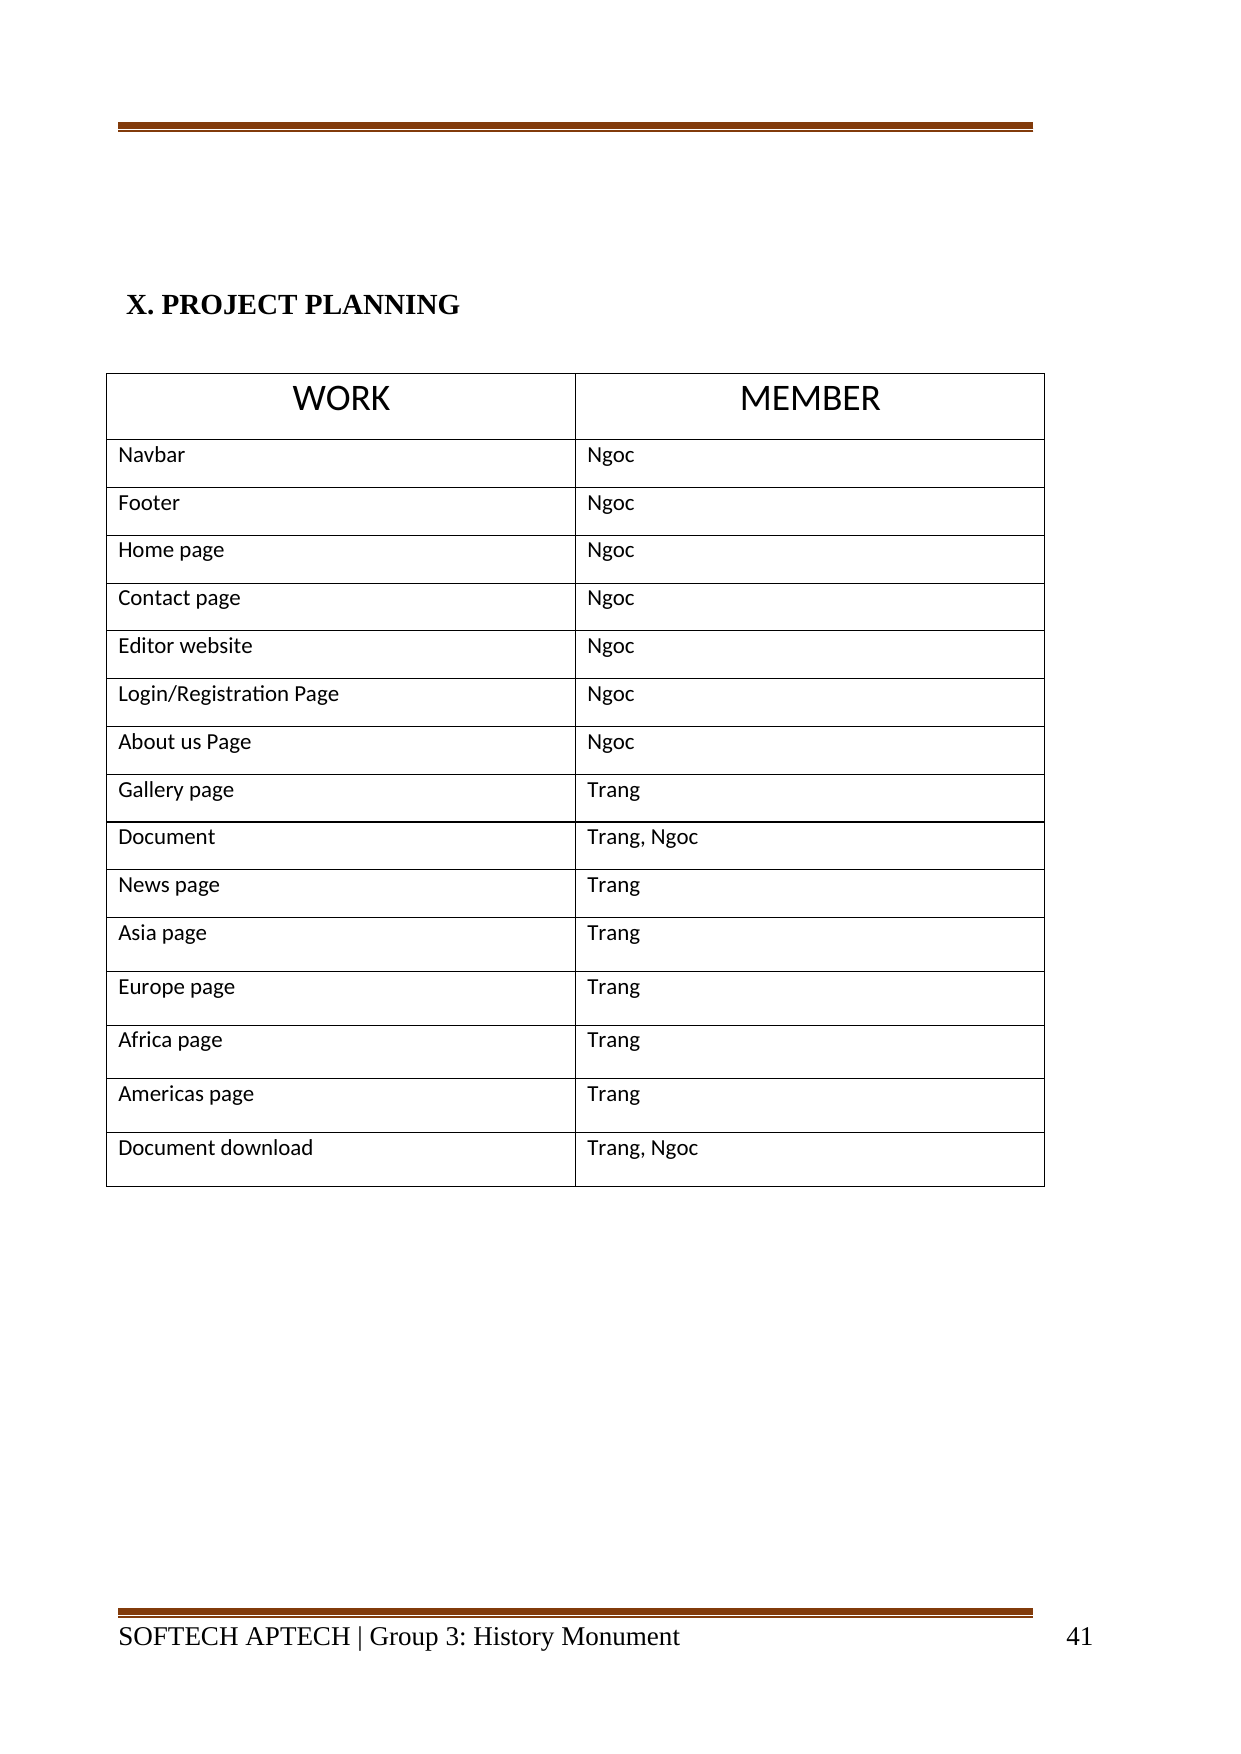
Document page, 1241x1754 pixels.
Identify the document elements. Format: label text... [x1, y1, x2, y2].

table_cell Trang, Ngoc [576, 823, 1044, 869]
table_cell Trang [576, 918, 1044, 971]
table_cell Ngoc [576, 488, 1044, 534]
table_cell Contact page [107, 584, 575, 630]
table_cell Login/Registration Page [107, 679, 575, 726]
table_cell Ngoc [576, 631, 1044, 678]
table_cell Americas page [107, 1079, 575, 1132]
table_cell Ngoc [576, 679, 1044, 726]
table_header MEMBER [576, 374, 1044, 439]
table_cell News page [107, 870, 575, 917]
table_header WORK [107, 374, 575, 439]
table_cell Document download [107, 1133, 575, 1186]
table_cell Editor website [107, 631, 575, 678]
subtitle X. PROJECT PLANNING [118, 287, 1033, 321]
table_cell Trang [576, 775, 1044, 821]
table_cell Africa page [107, 1026, 575, 1078]
table_cell Ngoc [576, 727, 1044, 774]
table_cell Trang [576, 972, 1044, 1024]
table_cell Asia page [107, 918, 575, 971]
table_cell Europe page [107, 972, 575, 1024]
table_cell Ngoc [576, 584, 1044, 630]
table_cell Trang [576, 870, 1044, 917]
table_cell Navbar [107, 440, 575, 487]
table_cell Trang [576, 1079, 1044, 1132]
table_cell Footer [107, 488, 575, 534]
table_cell About us Page [107, 727, 575, 774]
table_cell Ngoc [576, 440, 1044, 487]
table_cell Trang [576, 1026, 1044, 1078]
table_cell Trang, Ngoc [576, 1133, 1044, 1186]
table_cell Ngoc [576, 536, 1044, 582]
table_cell Home page [107, 536, 575, 582]
table_cell Gallery page [107, 775, 575, 821]
table_cell Document [107, 823, 575, 869]
